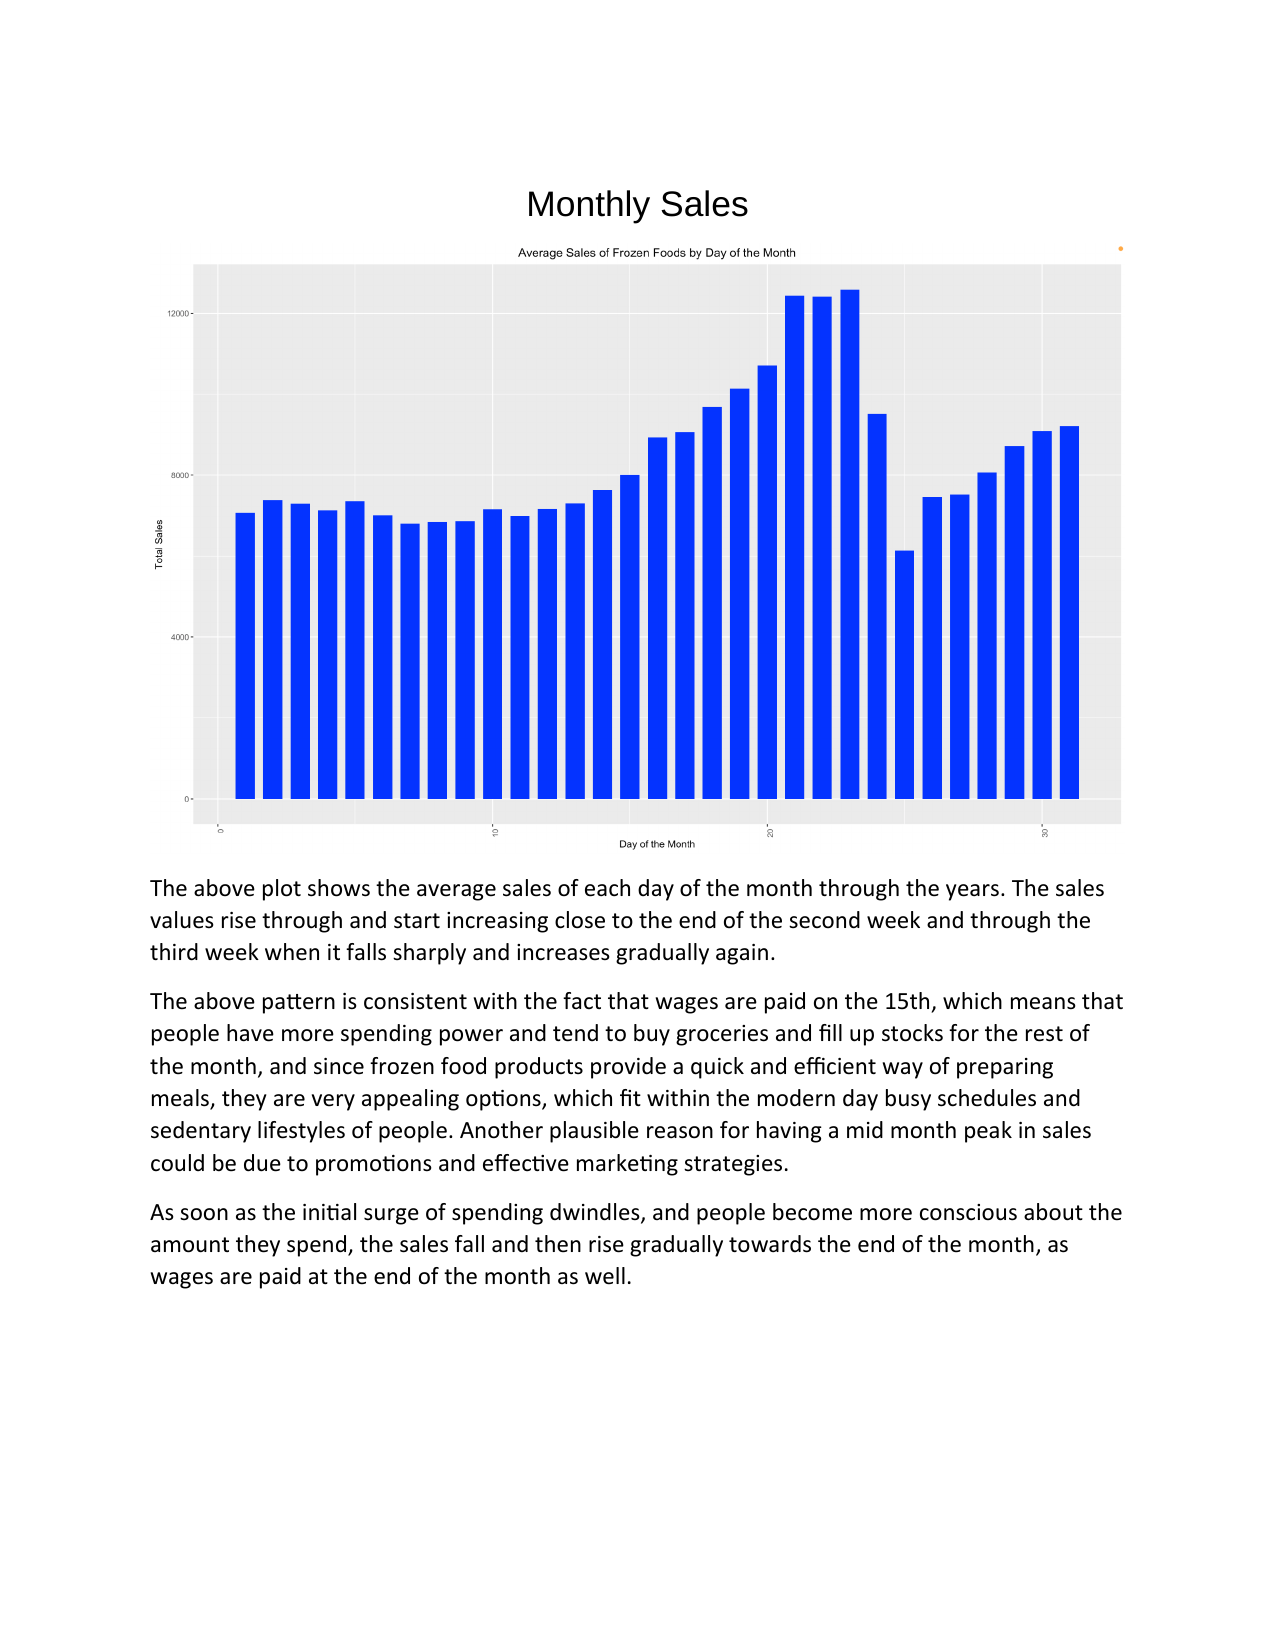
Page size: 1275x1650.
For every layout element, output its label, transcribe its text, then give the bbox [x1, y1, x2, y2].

text The above pattern is consistent with the fact that wages are paid on the 15th, which means that people have more spending power and tend to buy groceries and fill up stocks for the rest of the month, and since frozen food products provide a quick and efficient way of preparing meals, they are very appealing options, which fit within the modern day busy schedules and sedentary lifestyles of people. Another plausible reason for having a mid month peak in sales could be due to promotions and effective marketing strategies. [150, 985, 1125, 1177]
picture [150, 243, 1125, 854]
text As soon as the initial surge of spending dwindles, and people become more conscious about the amount they spend, the sales fall and then rise gradually towards the end of the month, as wages are paid at the end of the month as well. [150, 1196, 1125, 1291]
text The above plot shows the average sales of each day of the month through the years. The sales values rise through and start increasing close to the end of the second week and through the third week when it falls sharply and increases gradually again. [150, 872, 1125, 967]
subtitle Monthly Sales [150, 183, 1125, 224]
